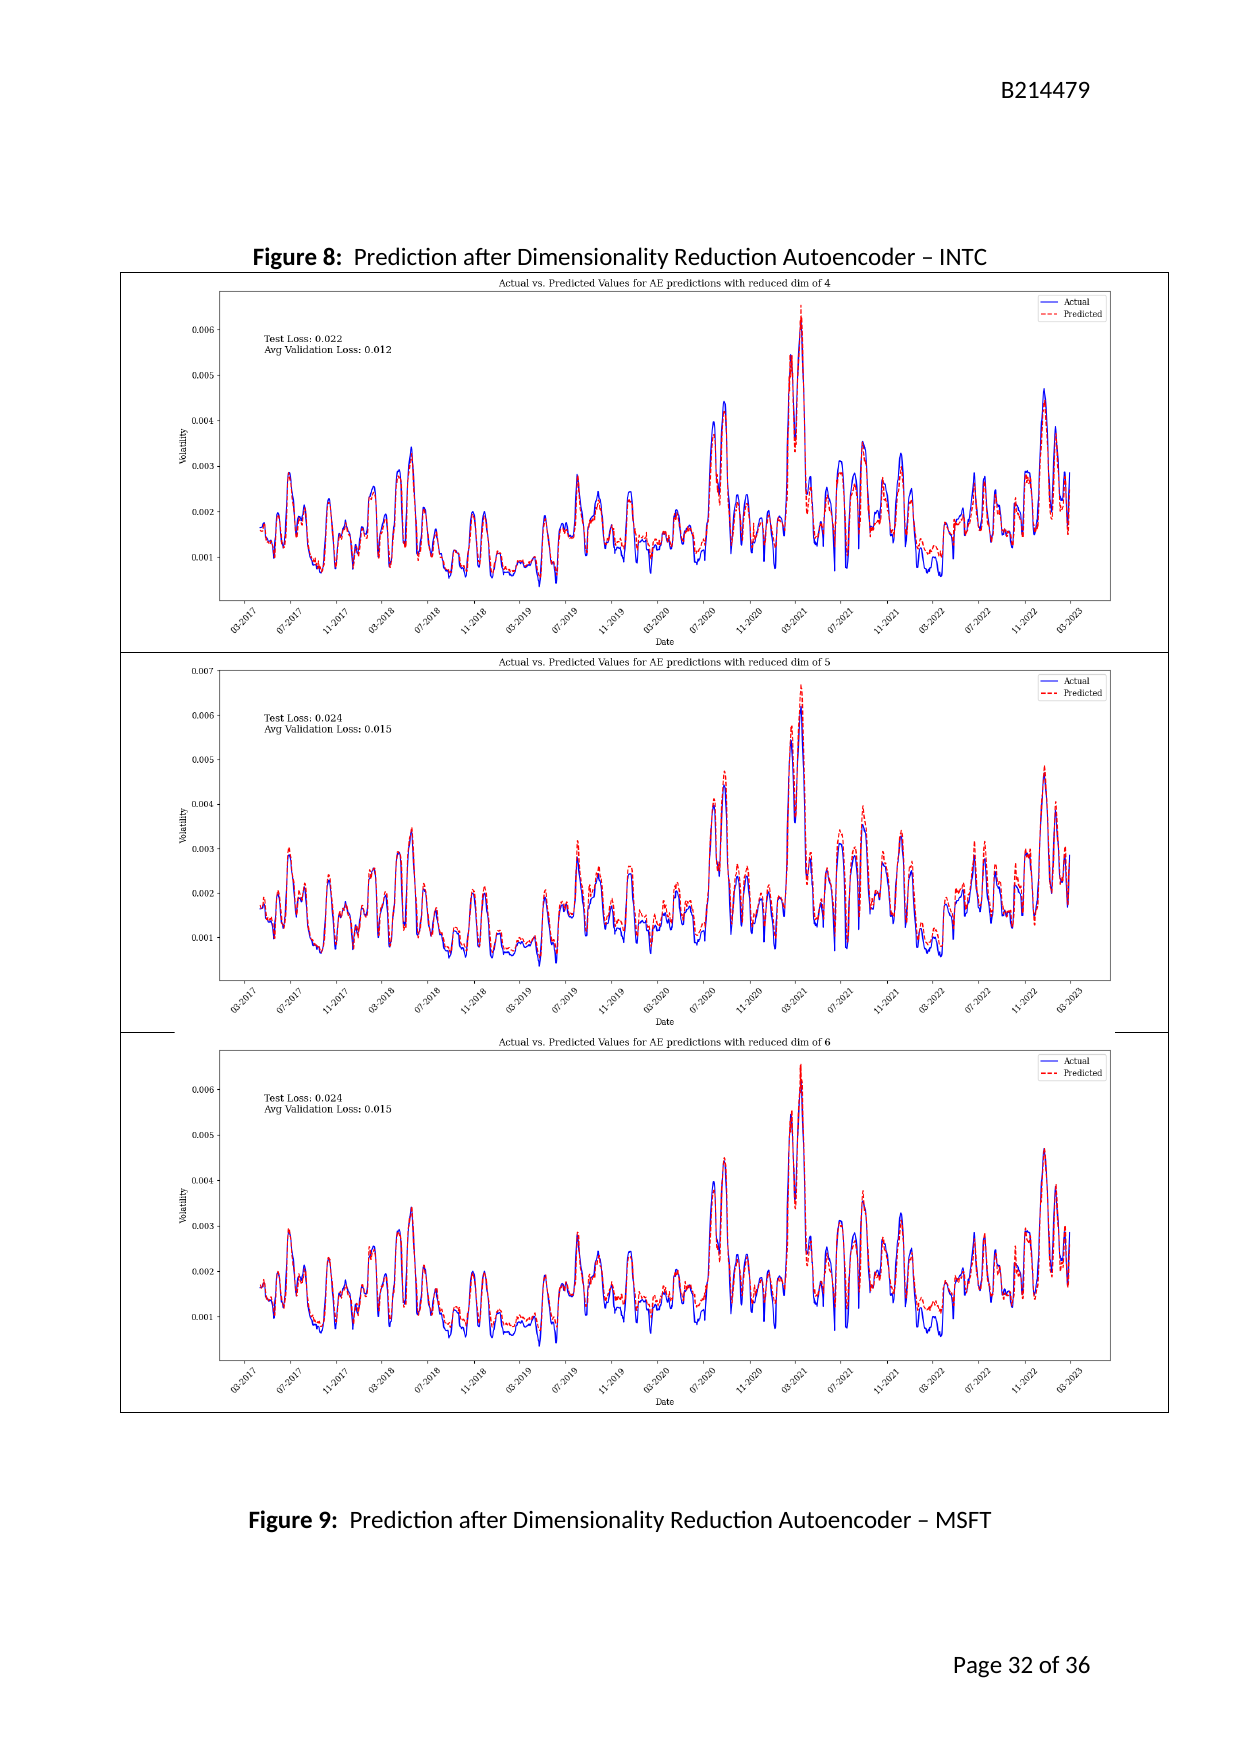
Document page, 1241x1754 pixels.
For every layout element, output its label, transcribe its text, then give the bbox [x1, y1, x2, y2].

text Figure 9: Prediction after Dimensionality Reduction Autoencoder – MSFT [150, 1504, 1090, 1535]
text Figure 8: Prediction after Dimensionality Reduction Autoencoder – INTC [150, 242, 1090, 272]
picture [174, 653, 1115, 1412]
table_cell [1115, 1033, 1168, 1412]
picture [174, 273, 1115, 652]
table_cell [1115, 653, 1168, 1032]
table_cell [121, 1033, 174, 1412]
table_cell [121, 653, 174, 1032]
table_header [1115, 273, 1168, 652]
table_header [121, 273, 174, 652]
